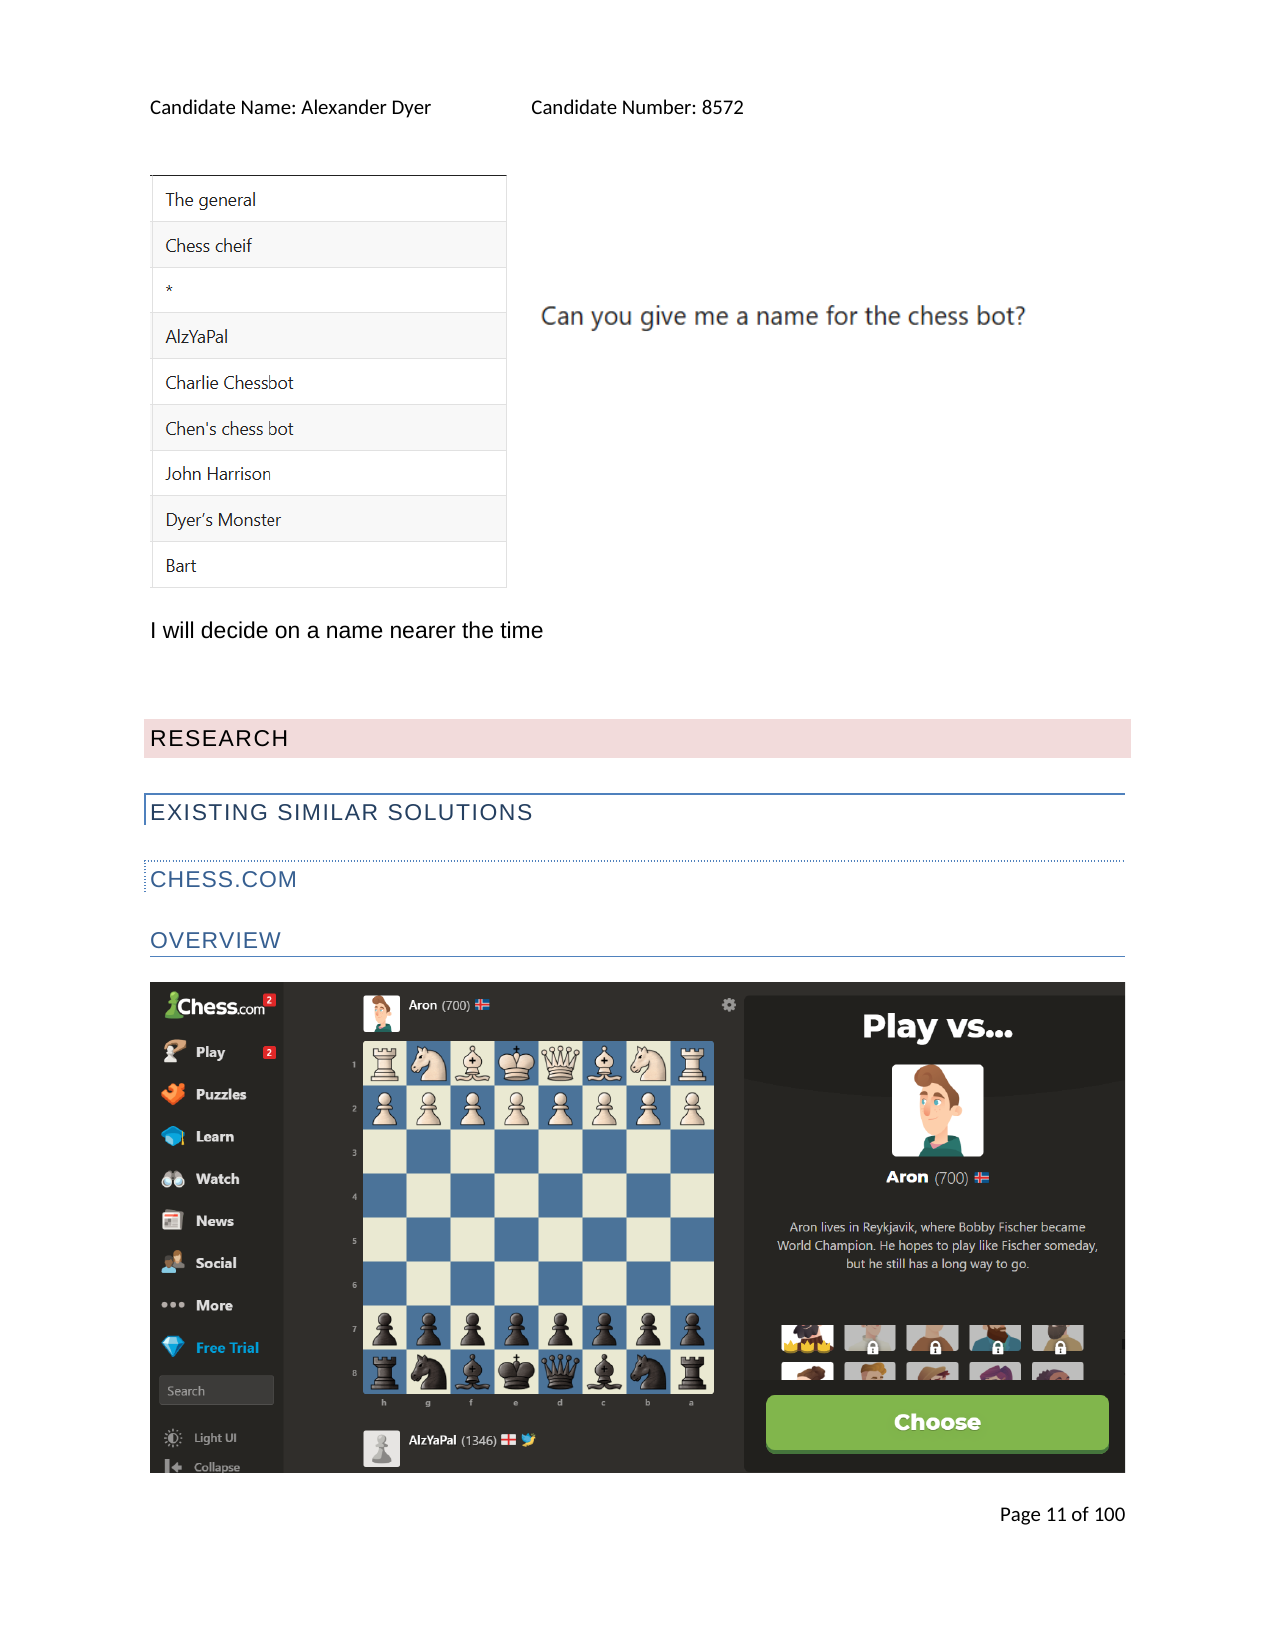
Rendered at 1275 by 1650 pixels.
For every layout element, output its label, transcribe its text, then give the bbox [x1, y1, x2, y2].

text I will decide on a name nearer the time [150, 617, 1125, 643]
subtitle Existing Similar Solutions [146, 795, 1125, 825]
picture [532, 293, 1029, 347]
subtitle Overview [150, 927, 1125, 956]
picture [150, 171, 508, 593]
picture [150, 982, 1125, 1473]
subtitle chess.com [144, 860, 1125, 892]
subtitle Research [150, 725, 1125, 752]
